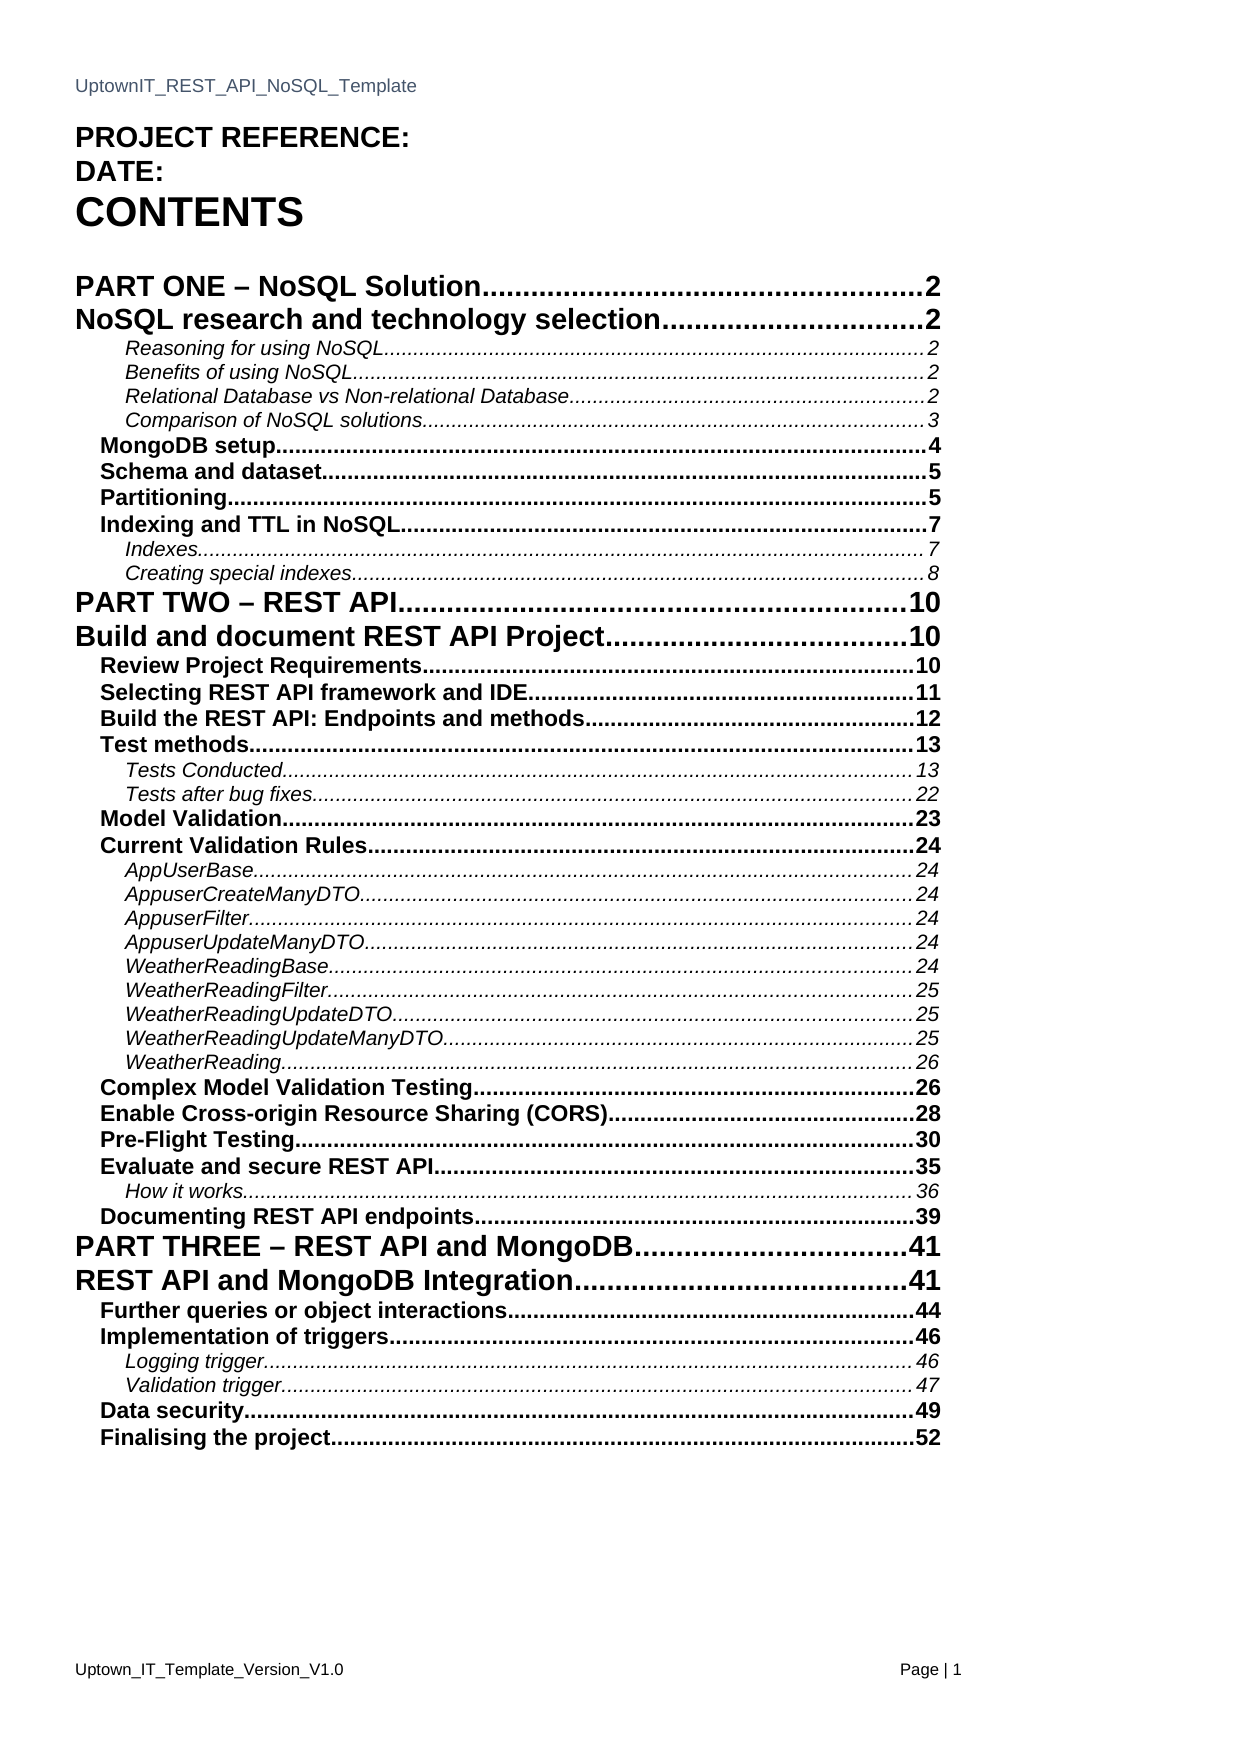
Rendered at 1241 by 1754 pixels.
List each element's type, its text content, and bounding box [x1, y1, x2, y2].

text PROJECT REFERENCE: [75, 120, 1165, 154]
text DATE: [75, 154, 1165, 187]
text CONTENTS [75, 187, 1165, 235]
